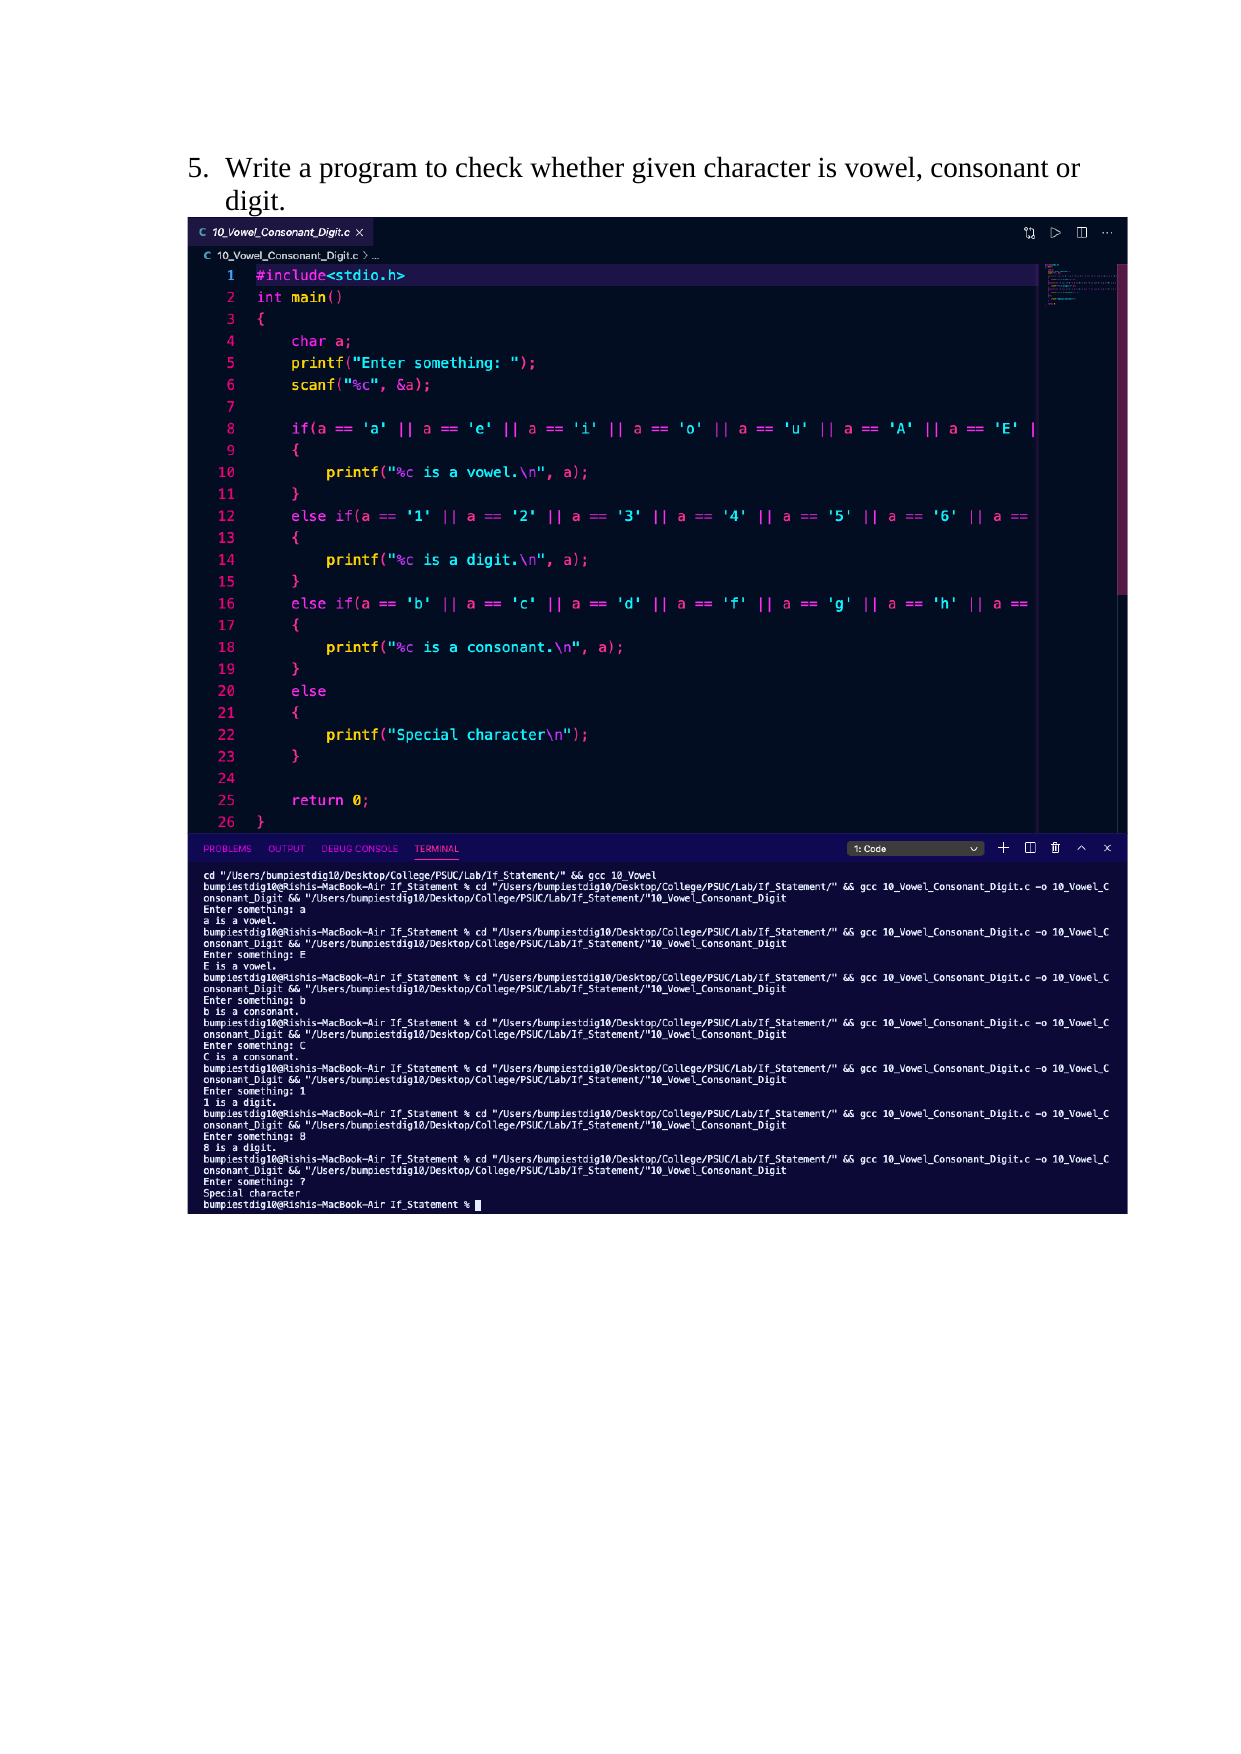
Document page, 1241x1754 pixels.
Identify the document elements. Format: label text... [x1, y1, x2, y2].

picture [187, 217, 1128, 1214]
list Write a program to check whether given character is vowel, consonant or digit. [187, 150, 1090, 217]
